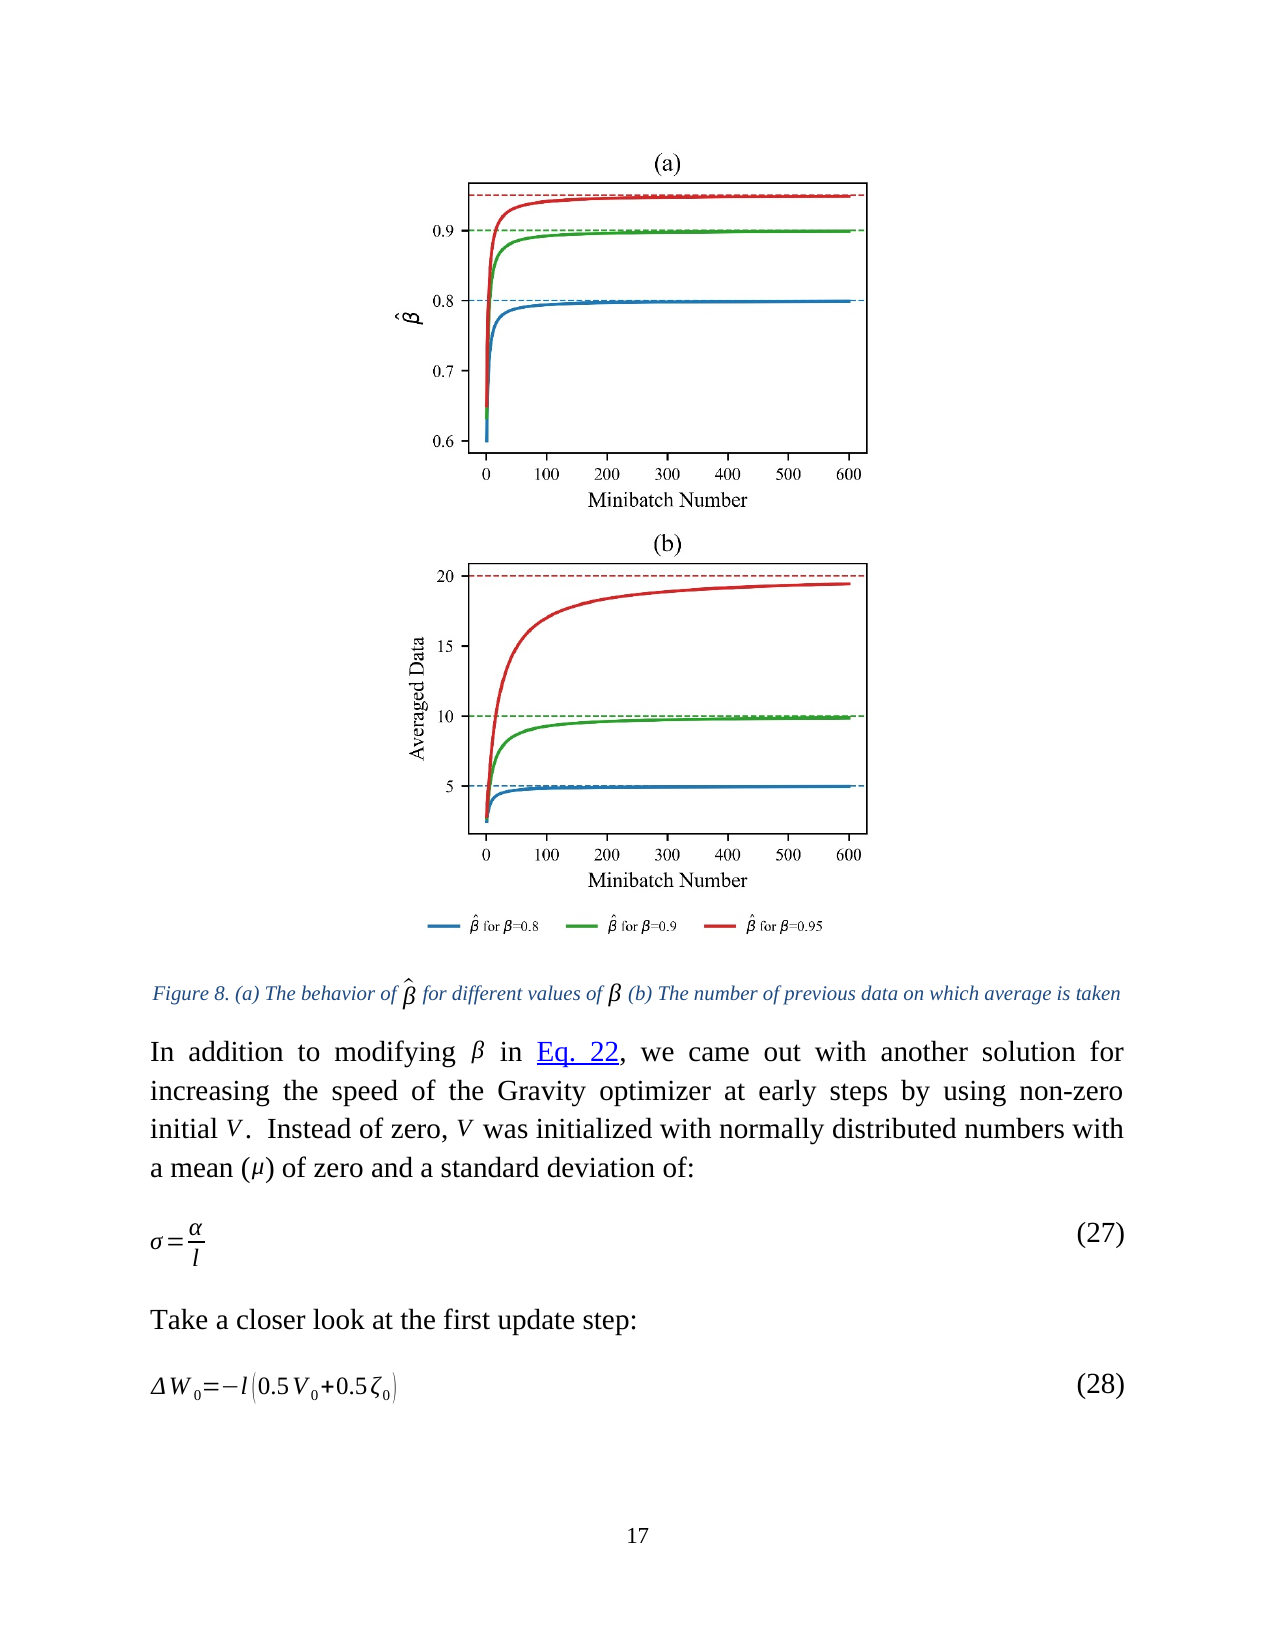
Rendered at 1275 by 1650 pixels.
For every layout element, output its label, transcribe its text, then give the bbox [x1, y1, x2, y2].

text (28) [150, 1366, 1125, 1411]
text In addition to modifying in Eq. 22, we came out with another solution for increasing the speed of the Gravity optimizer at early steps by using non-zero initial . Instead of zero, was initialized with normally distributed numbers with a mean () of zero and a standard deviation of: [150, 1034, 1125, 1183]
text Take a closer look at the first update step: [150, 1302, 1125, 1336]
text Figure 8. (a) The behavior of for different values of (b) The number of previous data on which average is taken [150, 978, 1125, 1009]
picture [386, 150, 889, 974]
text (27) [150, 1213, 1125, 1272]
